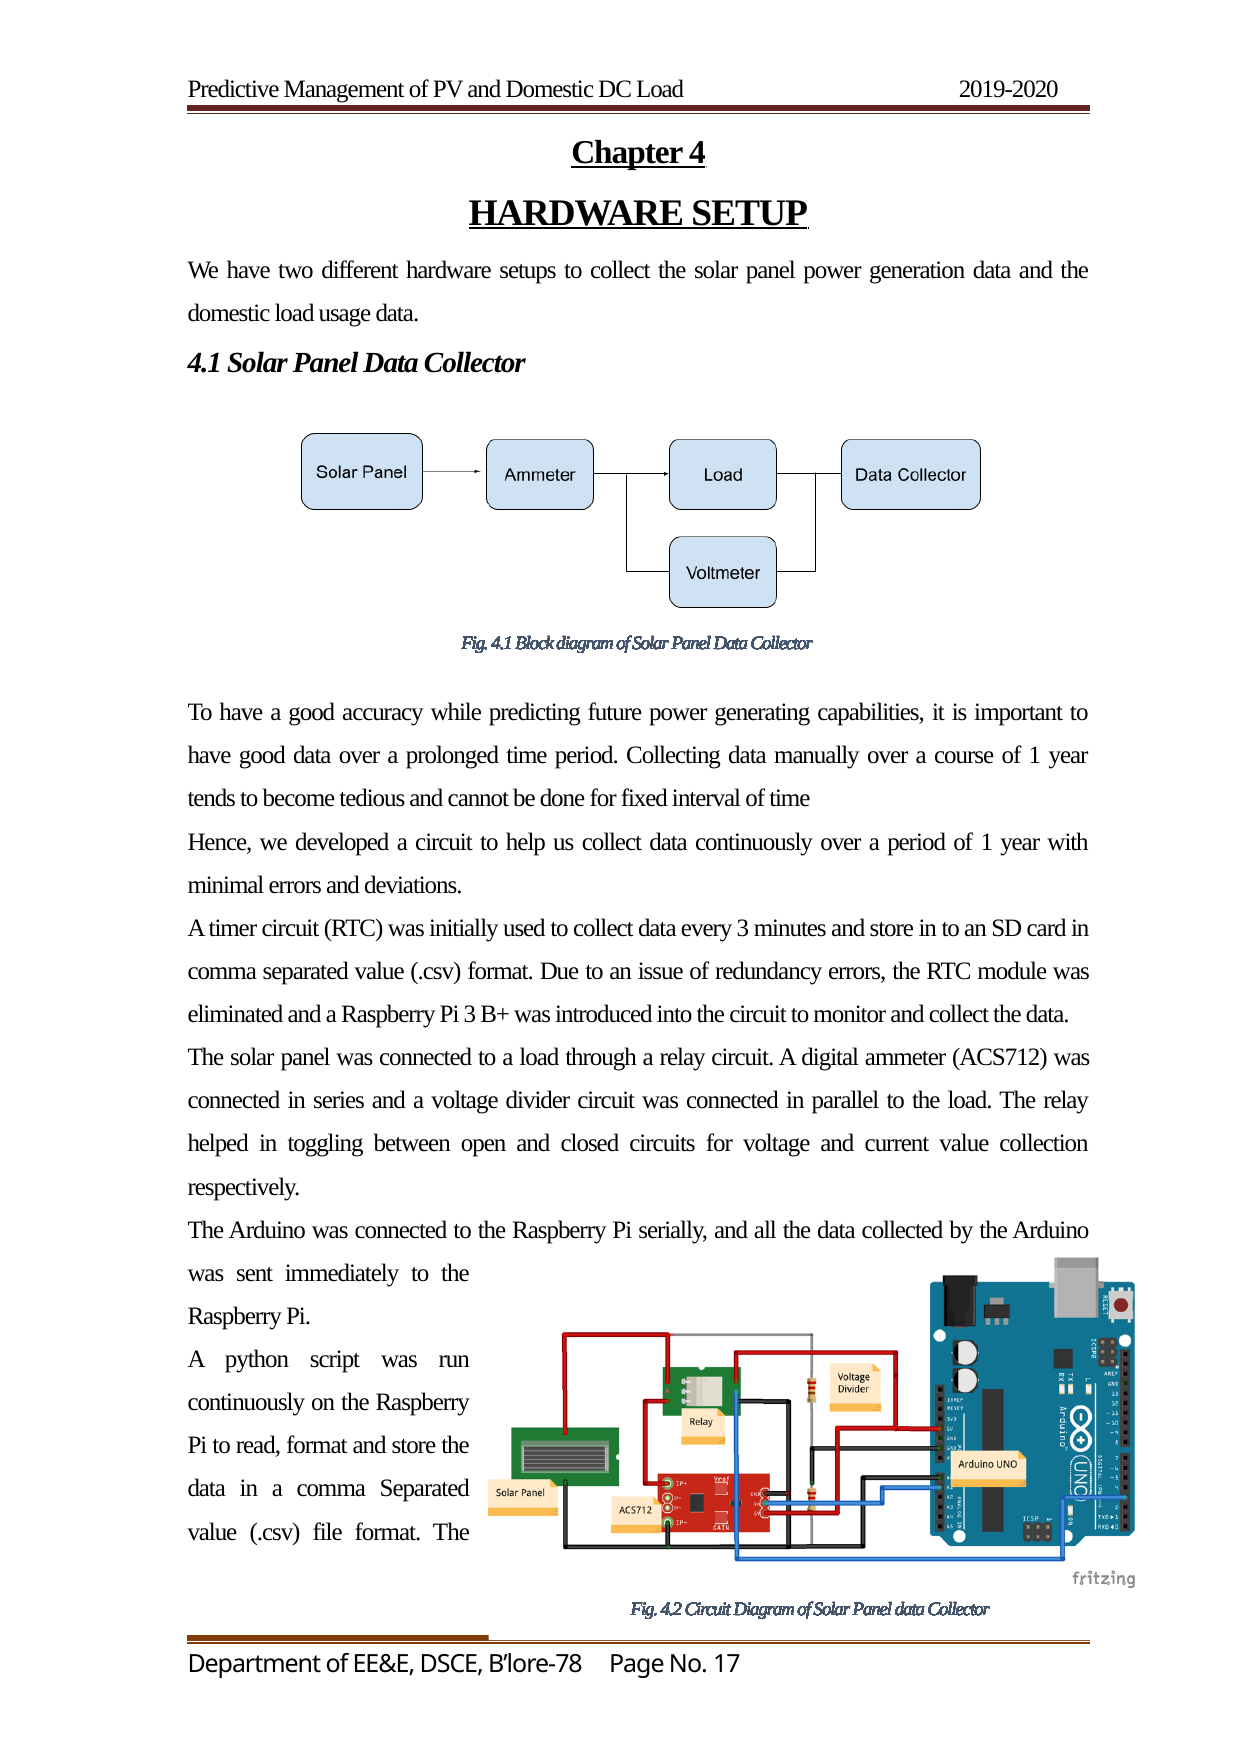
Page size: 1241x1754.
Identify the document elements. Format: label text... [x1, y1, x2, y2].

text The solar panel was connected to a load through a relay circuit. A digital ammeter (ACS712) was connected in series and a voltage divider circuit was connected in parallel to the load. The relay helped in toggling between open and closed circuits for voltage and current value collection respectively. [187, 1042, 1090, 1200]
text We have two different hardware setups to collect the solar panel power generation data and the domestic load usage data. [187, 255, 1090, 327]
text To have a good accuracy while predicting future power generating capabilities, it is important to have good data over a prolonged time period. Collecting data manually over a course of 1 year tends to become tedious and cannot be done for fixed interval of time [187, 697, 1090, 812]
picture [285, 413, 992, 624]
text A timer circuit (RTC) was initially used to collect data every 3 minutes and store in to an SD card in comma separated value (.csv) format. Due to an issue of redundancy errors, the RTC module was eliminated and a Raspberry Pi 3 B+ was introduced into the circuit to monitor and collect the data. [187, 913, 1090, 1028]
text The Arduino was connected to the Raspberry Pi serially, and all the data collected by the Arduino was sent immediately to the Raspberry Pi. [187, 1215, 1090, 1330]
title HARDWARE SETUP [187, 190, 1090, 233]
picture [488, 1257, 1135, 1588]
text Hence, we developed a circuit to help us collect data continuously over a period of 1 year with minimal errors and deviations. [187, 827, 1090, 898]
subtitle Chapter 4 [187, 132, 1090, 171]
subtitle 4.1 Solar Panel Data Collector [187, 345, 1090, 379]
